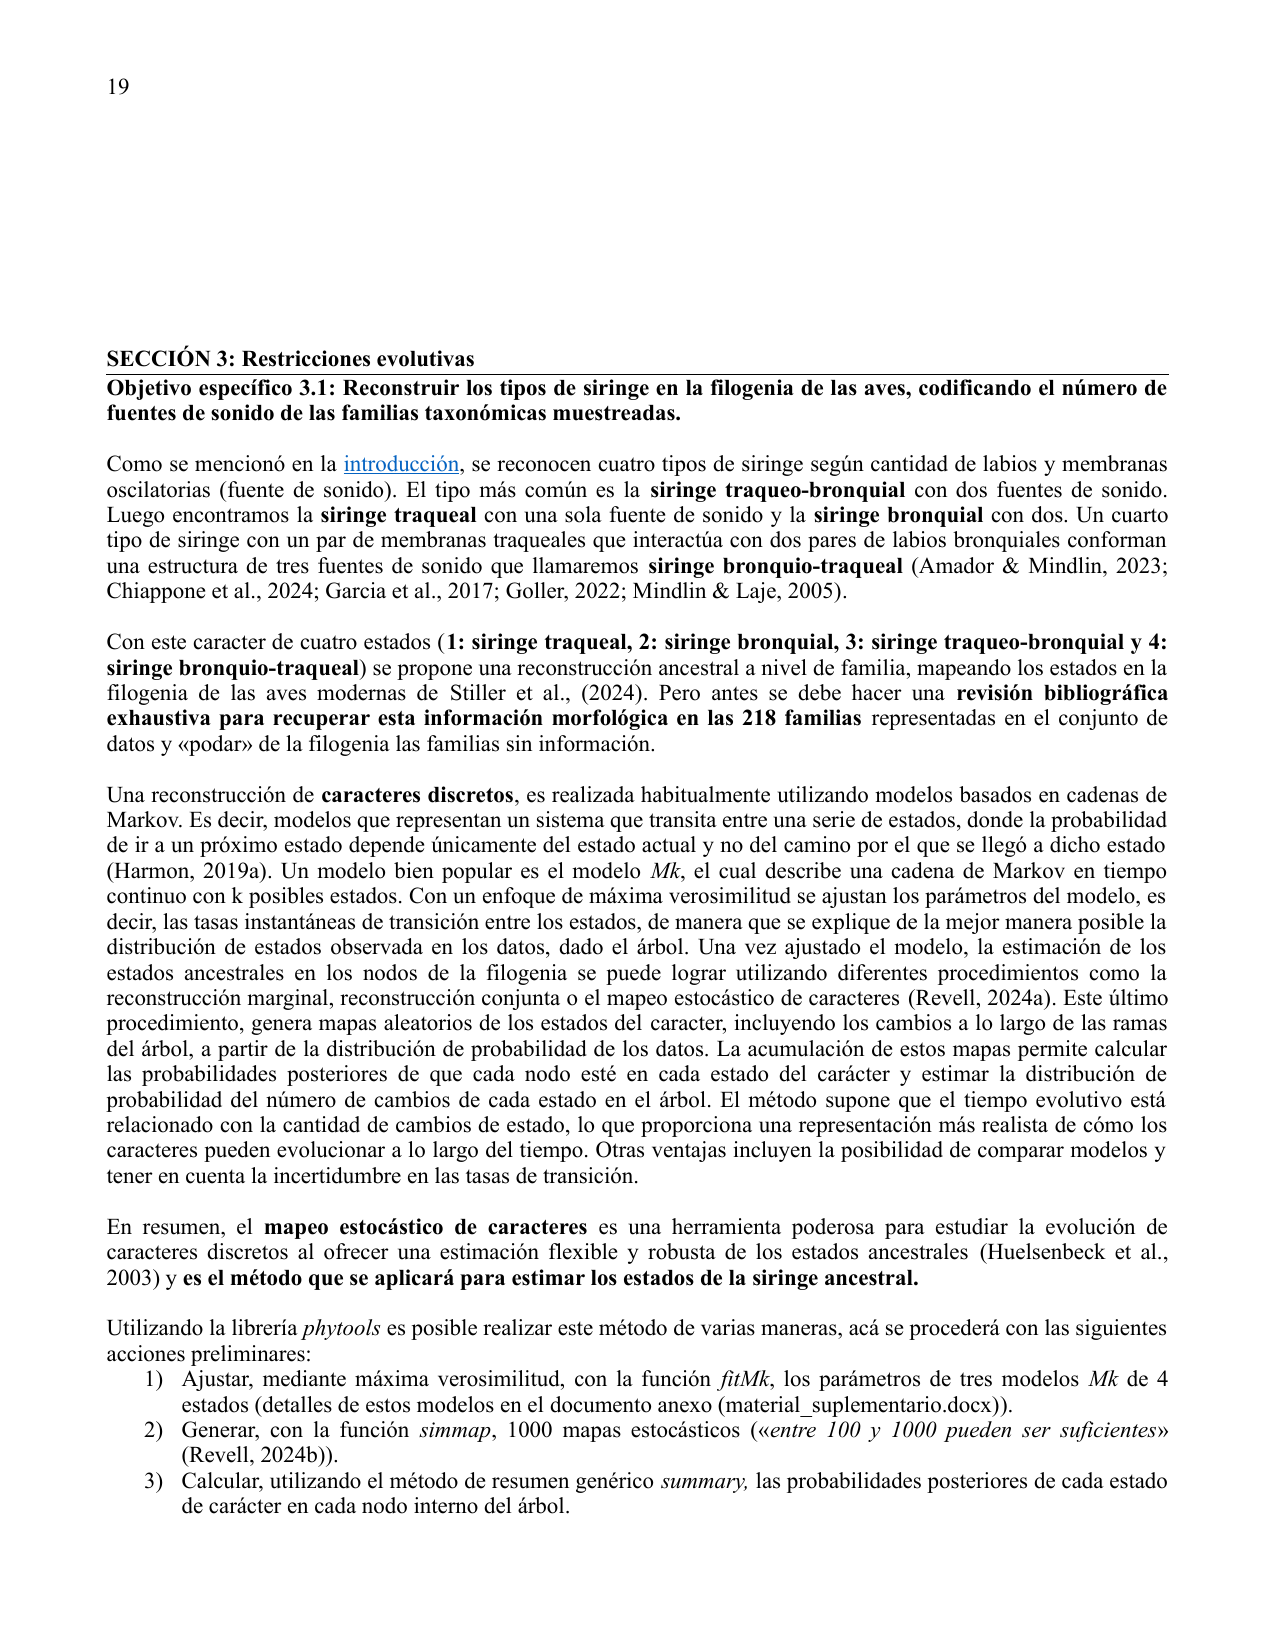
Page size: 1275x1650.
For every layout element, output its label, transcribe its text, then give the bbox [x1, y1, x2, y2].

list Ajustar, mediante máxima verosimilitud, con la función fitMk, los parámetros de tres modelos Mk de 4 estados (detalles de estos modelos en el documento anexo (material_suplementario.docx)). [144, 1366, 1169, 1417]
text Con este caracter de cuatro estados (1: siringe traqueal, 2: siringe bronquial, 3: siringe traqueo-bronquial y 4: siringe bronquio-traqueal) se propone una reconstrucción ancestral a nivel de familia, mapeando los estados en la filogenia de las aves modernas de . Pero antes se debe hacer una revisión bibliográfica exhaustiva para recuperar esta información morfológica en las 218 familias representadas en el conjunto de datos y «podar» de la filogenia las familias sin información. [106, 629, 1169, 756]
text En resumen, el mapeo estocástico de caracteres es una herramienta poderosa para estudiar la evolución de caracteres discretos al ofrecer una estimación flexible y robusta de los estados ancestrales y es el método que se aplicará para estimar los estados de la siringe ancestral. [106, 1214, 1169, 1290]
text Utilizando la librería phytools es posible realizar este método de varias maneras, acá se procederá con las siguientes acciones preliminares: [106, 1315, 1169, 1366]
list Calcular, utilizando el método de resumen genérico summary, las probabilidades posteriores de cada estado de carácter en cada nodo interno del árbol. [144, 1468, 1169, 1519]
text Una reconstrucción de caracteres discretos, es realizada habitualmente utilizando modelos basados en cadenas de Markov. Es decir, modelos que representan un sistema que transita entre una serie de estados, donde la probabilidad de ir a un próximo estado depende únicamente del estado actual y no del camino por el que se llegó a dicho estado . Un modelo bien popular es el modelo Mk, el cual describe una cadena de Markov en tiempo continuo con k posibles estados. Con un enfoque de máxima verosimilitud se ajustan los parámetros del modelo, es decir, las tasas instantáneas de transición entre los estados, de manera que se explique de la mejor manera posible la distribución de estados observada en los datos, dado el árbol. Una vez ajustado el modelo, la estimación de los estados ancestrales en los nodos de la filogenia se puede lograr utilizando diferentes procedimientos como la reconstrucción marginal, reconstrucción conjunta o el mapeo estocástico de caracteres . Este último procedimiento, genera mapas aleatorios de los estados del caracter, incluyendo los cambios a lo largo de las ramas del árbol, a partir de la distribución de probabilidad de los datos. La acumulación de estos mapas permite calcular las probabilidades posteriores de que cada nodo esté en cada estado del carácter y estimar la distribución de probabilidad del número de cambios de cada estado en el árbol. El método supone que el tiempo evolutivo está relacionado con la cantidad de cambios de estado, lo que proporciona una representación más realista de cómo los caracteres pueden evolucionar a lo largo del tiempo. Otras ventajas incluyen la posibilidad de comparar modelos y tener en cuenta la incertidumbre en las tasas de transición. [106, 782, 1169, 1188]
text Objetivo específico 3.1: Reconstruir los tipos de siringe en la filogenia de las aves, codificando el número de fuentes de sonido de las familias taxonómicas muestreadas. [106, 375, 1169, 426]
text Como se mencionó en la introducción, se reconocen cuatro tipos de siringe según cantidad de labios y membranas oscilatorias (fuente de sonido). El tipo más común es la siringe traqueo-bronquial con dos fuentes de sonido. Luego encontramos la siringe traqueal con una sola fuente de sonido y la siringe bronquial con dos. Un cuarto tipo de siringe con un par de membranas traqueales que interactúa con dos pares de labios bronquiales conforman una estructura de tres fuentes de sonido que llamaremos siringe bronquio-traqueal . [106, 451, 1169, 604]
text SECCIÓN 3: Restricciones evolutivas [106, 346, 1169, 374]
list Generar, con la función simmap, 1000 mapas estocásticos («entre 100 y 1000 pueden ser suficientes» ). [144, 1417, 1169, 1468]
